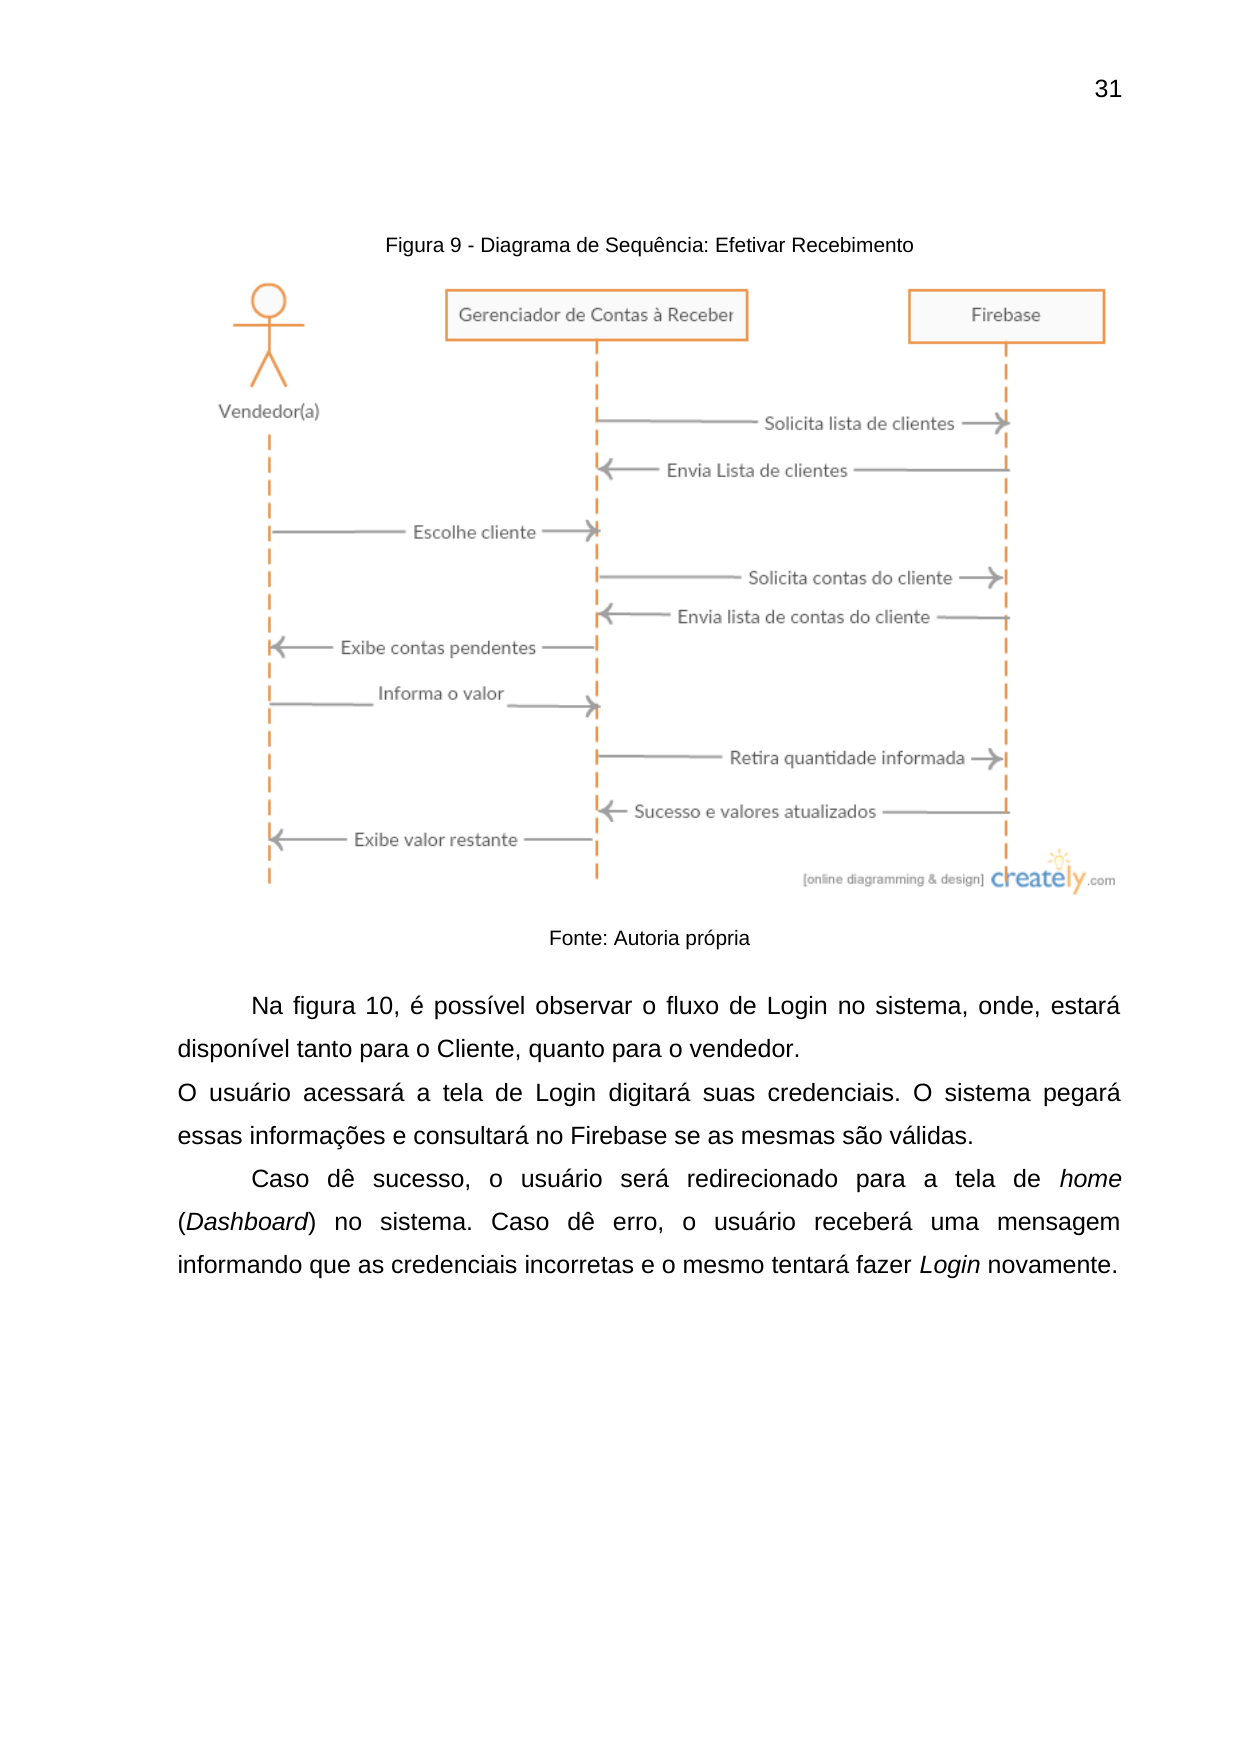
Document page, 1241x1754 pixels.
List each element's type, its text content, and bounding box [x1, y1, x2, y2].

text Figura 9 - Diagrama de Sequência: Efetivar Recebimento [177, 233, 1122, 257]
text Na figura 10, é possível observar o fluxo de Login no sistema, onde, estará disponível tanto para o Cliente, quanto para o vendedor. [177, 991, 1122, 1063]
text Caso dê sucesso, o usuário será redirecionado para a tela de home (Dashboard) no sistema. Caso dê erro, o usuário receberá uma mensagem informando que as credenciais incorretas e o mesmo tentará fazer Login novamente. [177, 1164, 1122, 1279]
text Fonte: Autoria própria [177, 926, 1122, 950]
text O usuário acessará a tela de Login digitará suas credenciais. O sistema pegará essas informações e consultará no Firebase se as mesmas são válidas. [177, 1078, 1122, 1149]
picture [177, 269, 1123, 900]
